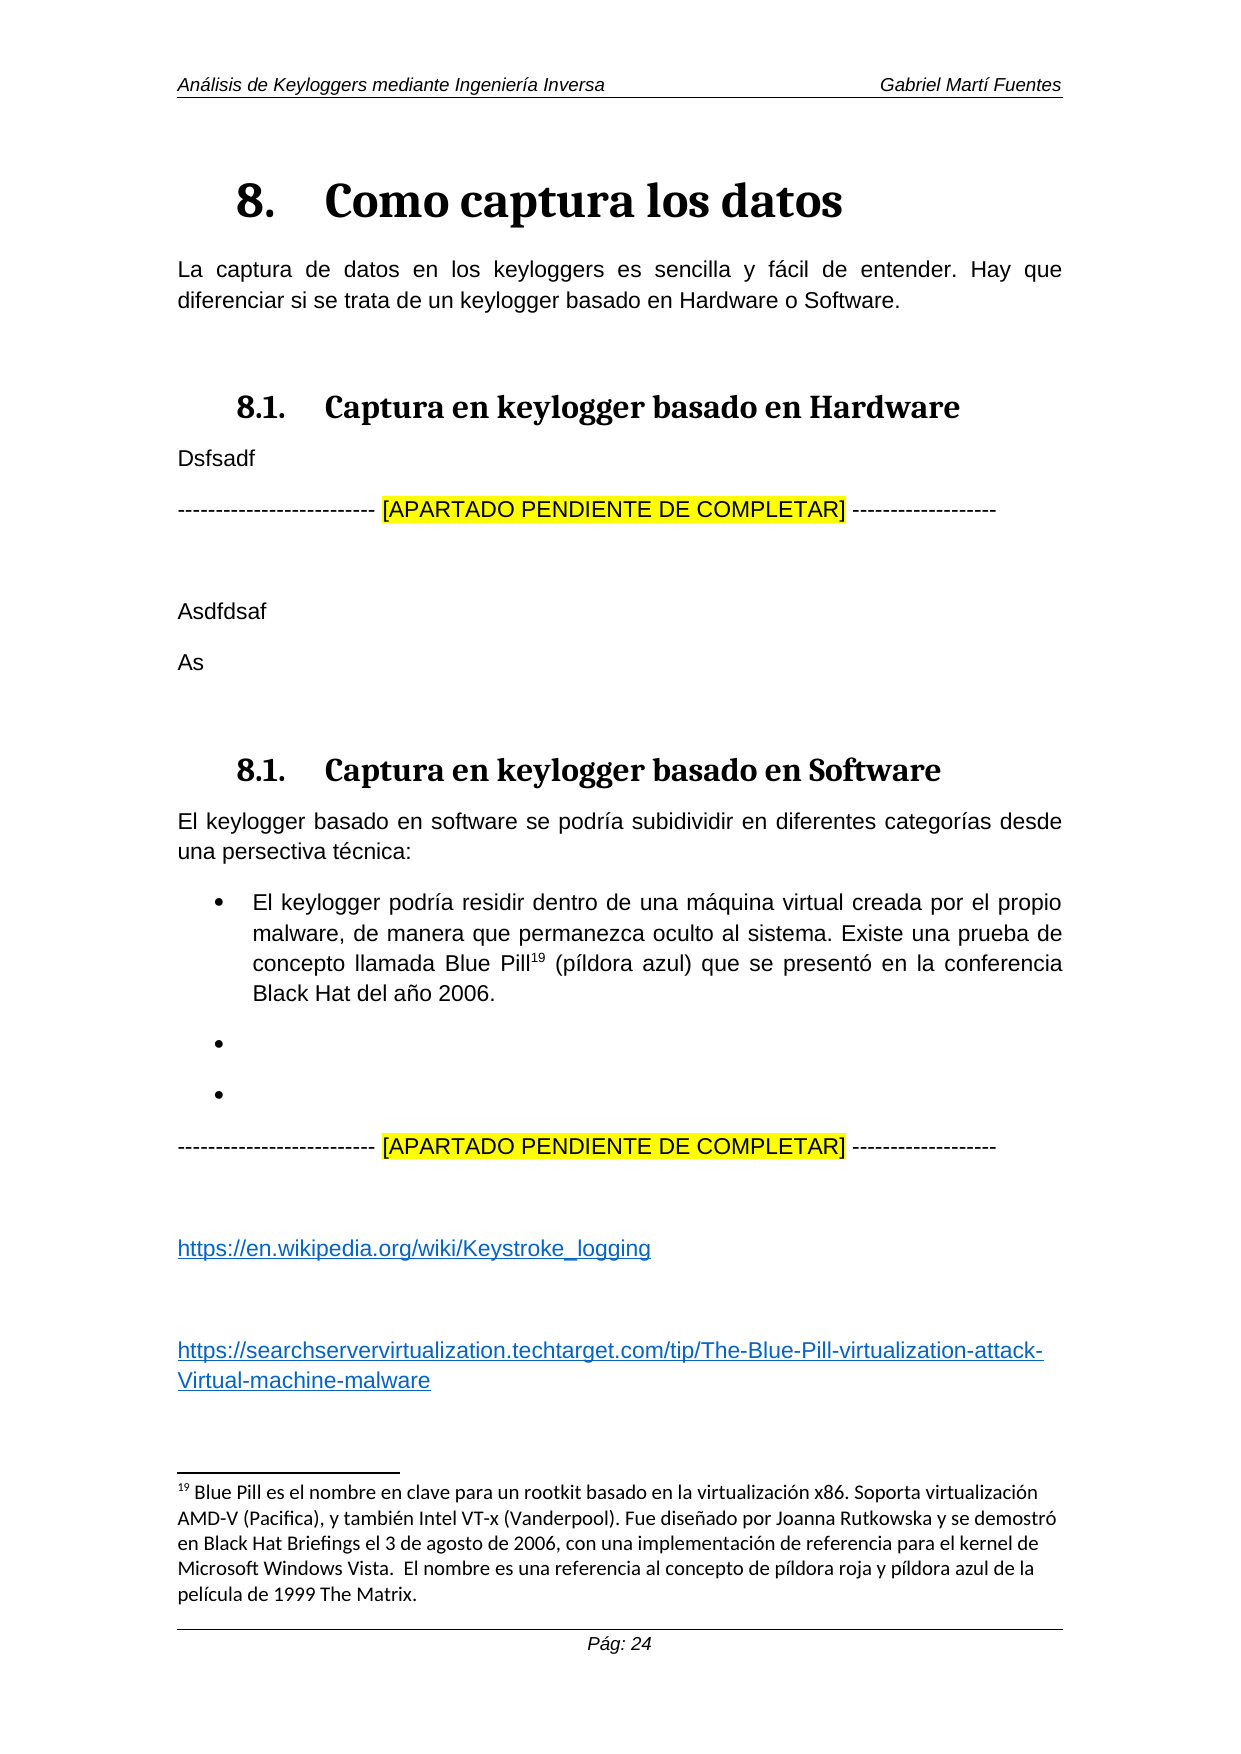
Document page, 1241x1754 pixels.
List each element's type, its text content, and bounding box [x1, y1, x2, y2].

text https://searchservervirtualization.techtarget.com/tip/The-Blue-Pill-virtualization-attack-Virtual-machine-malware [177, 1337, 1063, 1394]
text -------------------------- [APARTADO PENDIENTE DE COMPLETAR] ------------------- [177, 1133, 382, 1159]
text https://en.wikipedia.org/wiki/Keystroke_logging [177, 1235, 1063, 1261]
text As [177, 649, 1063, 676]
subtitle Captura en keylogger basado en Software [236, 751, 1063, 790]
text -------------------------- [APARTADO PENDIENTE DE COMPLETAR] ------------------- [846, 1133, 1063, 1159]
text Asdfdsaf [177, 598, 1063, 625]
text Dsfsadf [177, 445, 1063, 472]
text El keylogger basado en software se podría subidividir en diferentes categorías desde una persectiva técnica: [177, 808, 1063, 864]
subtitle Como captura los datos [236, 173, 1063, 230]
text -------------------------- [APARTADO PENDIENTE DE COMPLETAR] ------------------- [846, 496, 1063, 523]
list El keylogger podría residir dentro de una máquina virtual creada por el propio malware, de manera que permanezca oculto al sistema. Existe una prueba de concepto llamada Blue Pill (píldora azul) que se presentó en la conferencia Black Hat del año 2006. [215, 889, 1063, 1006]
subtitle Captura en keylogger basado en Hardware [236, 389, 1063, 427]
text -------------------------- [APARTADO PENDIENTE DE COMPLETAR] ------------------- [177, 496, 382, 523]
text La captura de datos en los keyloggers es sencilla y fácil de entender. Hay que diferenciar si se trata de un keylogger basado en Hardware o Software. [177, 256, 1063, 313]
